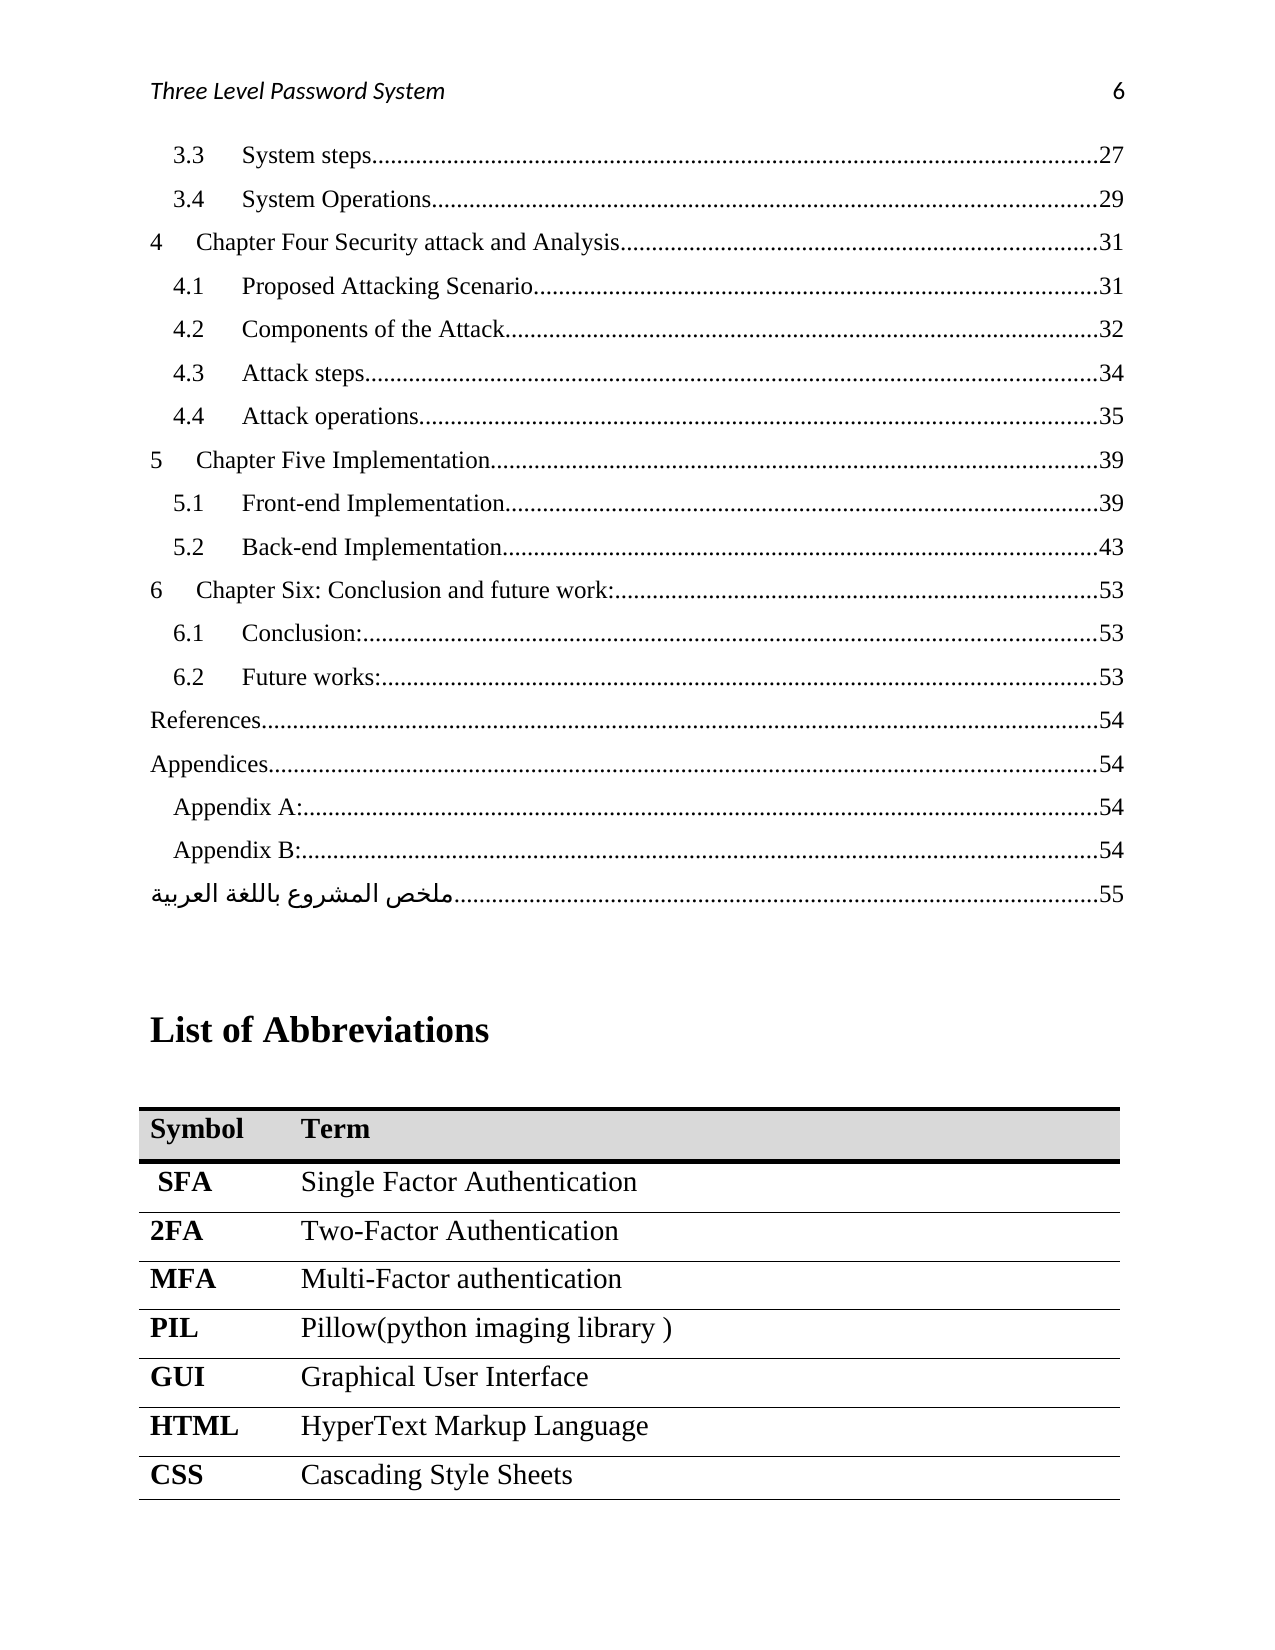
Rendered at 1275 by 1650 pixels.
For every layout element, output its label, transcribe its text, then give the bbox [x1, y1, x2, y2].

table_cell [289, 1457, 1120, 1499]
text 3.4 System Operations. 29 [173, 184, 1125, 213]
text 4.2 Components of the Attack. 32 [173, 314, 1125, 343]
text Appendix A: 54 [173, 792, 1125, 821]
subtitle List of Abbreviations [150, 1007, 1125, 1051]
text 5 Chapter Five Implementation 39 [150, 445, 1125, 473]
table_cell CSS [139, 1457, 289, 1499]
text 4 Chapter Four Security attack and Analysis 31 [150, 227, 1125, 256]
text 4.1 Proposed Attacking Scenario. 31 [173, 271, 1125, 300]
text 4.3 Attack steps. 34 [173, 358, 1125, 387]
table_cell Multi-Factor authentication [289, 1262, 1120, 1309]
text 5.2 Back-end Implementation 43 [173, 532, 1125, 560]
table_cell Pillow(python imaging library ) [289, 1310, 1120, 1358]
table_cell HyperText Markup Language [289, 1408, 1120, 1456]
text Appendix B: 54 [173, 836, 1125, 864]
table_cell 2FA [139, 1213, 289, 1261]
text 6.1 Conclusion: 53 [173, 618, 1125, 647]
table_cell Graphical User Interface [289, 1359, 1120, 1407]
table_cell MFA [139, 1262, 289, 1309]
table_cell HTML [139, 1408, 289, 1456]
table_cell Two-Factor Authentication [289, 1213, 1120, 1261]
table_header Term [289, 1111, 1120, 1159]
table_header Symbol [139, 1111, 289, 1159]
table_cell PIL [139, 1310, 289, 1358]
text 4.4 Attack operations. 35 [173, 401, 1125, 430]
table_cell Single Factor Authentication [289, 1164, 1120, 1212]
table_cell SFA [139, 1164, 289, 1212]
text ملخص المشروع باللغة العربية 55 [150, 879, 1125, 908]
text Appendices 54 [150, 749, 1125, 777]
text 6 Chapter Six: Conclusion and future work: 53 [150, 575, 1125, 604]
text References 54 [150, 705, 1125, 734]
text 3.3 System steps. 27 [173, 141, 1125, 169]
text 6.2 Future works: 53 [173, 662, 1125, 691]
table_cell GUI [139, 1359, 289, 1407]
text 5.1 Front-end Implementation 39 [173, 488, 1125, 517]
